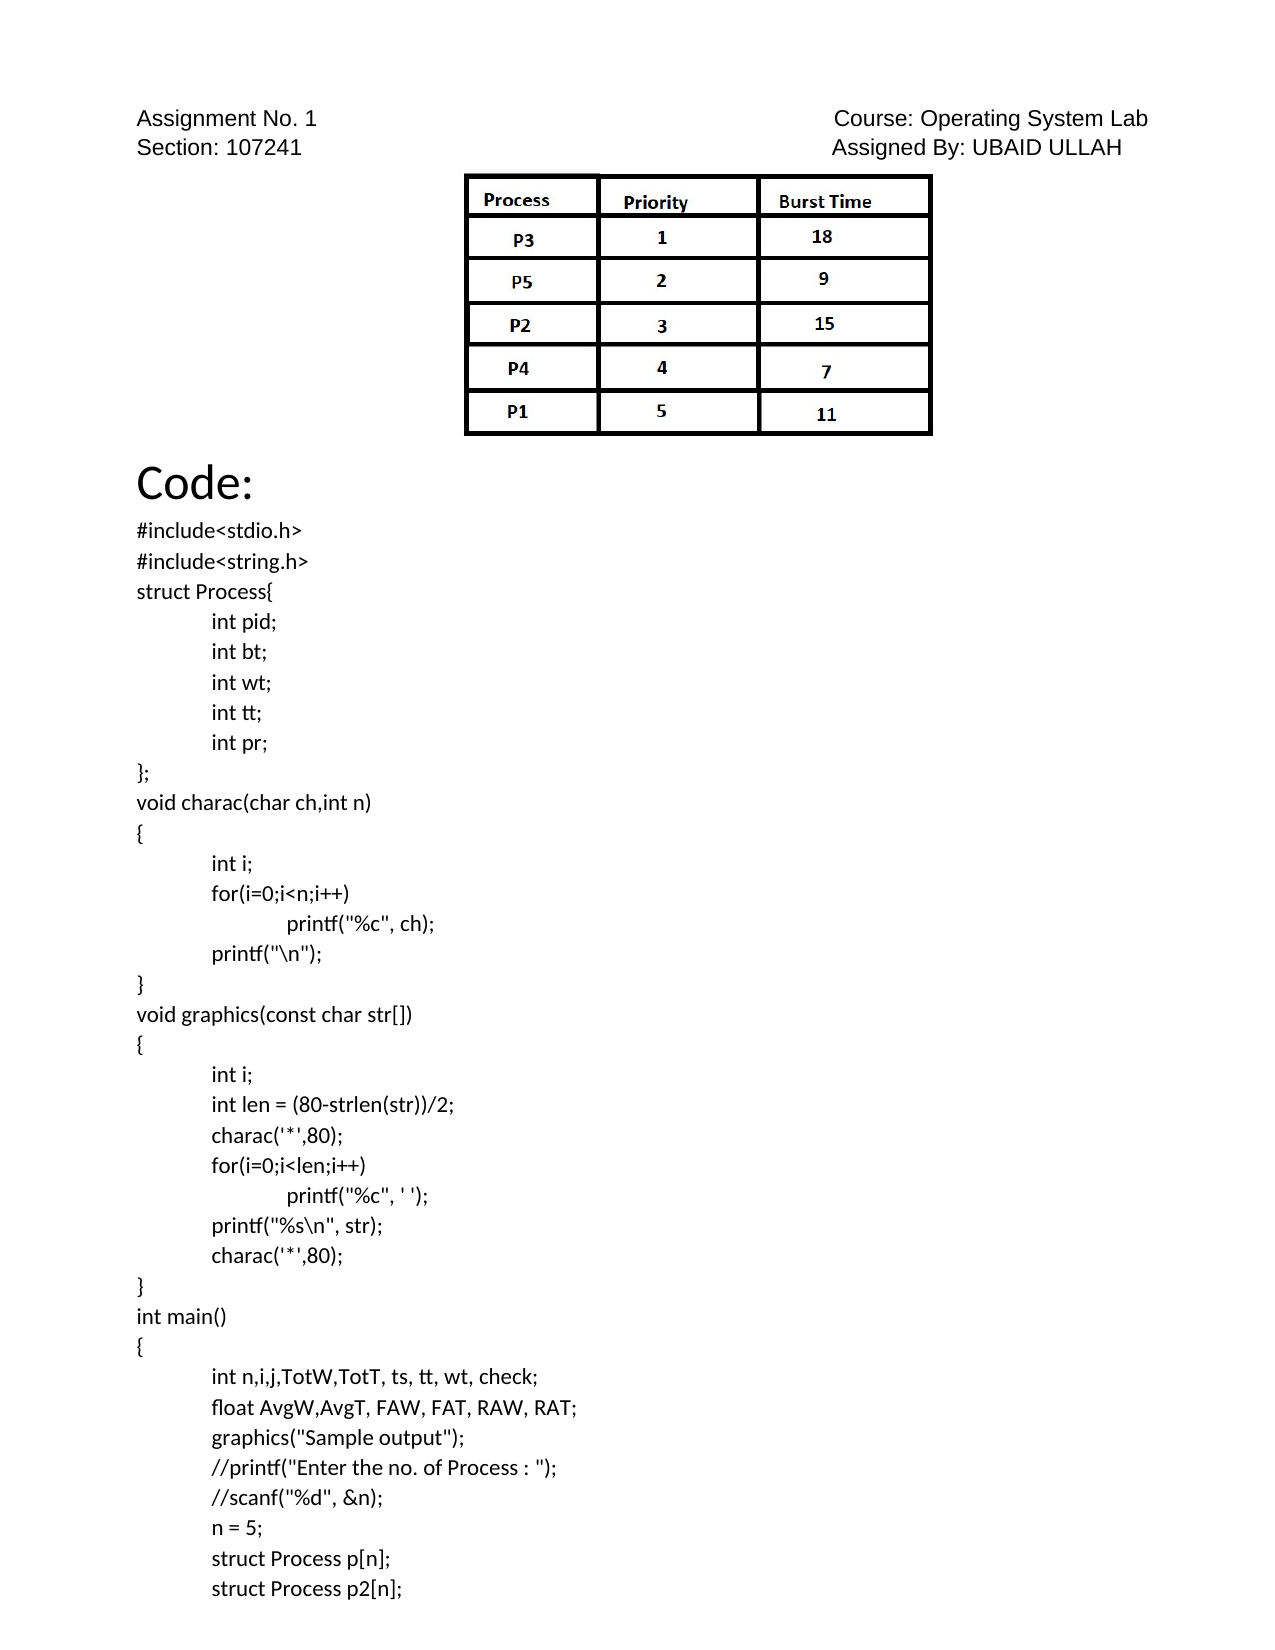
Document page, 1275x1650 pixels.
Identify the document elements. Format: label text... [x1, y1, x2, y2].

text for(i=0;i<len;i++) [136, 1151, 1183, 1179]
text #include<string.h> [136, 547, 1183, 575]
text printf("%c", ch); [136, 909, 1183, 937]
text void graphics(const char str[]) [136, 1000, 1183, 1028]
text //printf("Enter the no. of Process : "); [136, 1453, 1183, 1481]
text #include<stdio.h> [136, 517, 1183, 545]
text void charac(char ch,int n) [136, 788, 1183, 817]
text int main() [136, 1302, 1183, 1330]
text int i; [136, 1060, 1183, 1088]
text int n,i,j,TotW,TotT, ts, tt, wt, check; [136, 1362, 1183, 1391]
text struct Process{ [136, 577, 1183, 605]
text printf("%c", ' '); [136, 1181, 1183, 1209]
text int len = (80-strlen(str))/2; [136, 1091, 1183, 1119]
text printf("\n"); [136, 939, 1183, 968]
text int pr; [136, 728, 1183, 756]
text graphics("Sample output"); [136, 1423, 1183, 1451]
text } [136, 970, 1183, 998]
text //scanf("%d", &n); [136, 1483, 1183, 1511]
text printf("%s\n", str); [136, 1211, 1183, 1239]
text for(i=0;i<n;i++) [136, 879, 1183, 907]
text struct Process p2[n]; [136, 1574, 1183, 1602]
text int i; [136, 849, 1183, 877]
text charac('*',80); [136, 1242, 1183, 1270]
text struct Process p[n]; [136, 1544, 1183, 1572]
text charac('*',80); [136, 1121, 1183, 1149]
text { [136, 1030, 1183, 1058]
text n = 5; [136, 1513, 1183, 1542]
text Code: [136, 451, 1183, 512]
text int bt; [136, 637, 1183, 666]
text int pid; [136, 607, 1183, 635]
text int wt; [136, 668, 1183, 696]
text } [136, 1272, 1183, 1300]
text int tt; [136, 698, 1183, 726]
picture [451, 162, 946, 449]
text float AvgW,AvgT, FAW, FAT, RAW, RAT; [136, 1393, 1183, 1421]
text { [136, 1332, 1183, 1360]
text { [136, 819, 1183, 847]
text }; [136, 758, 1183, 786]
